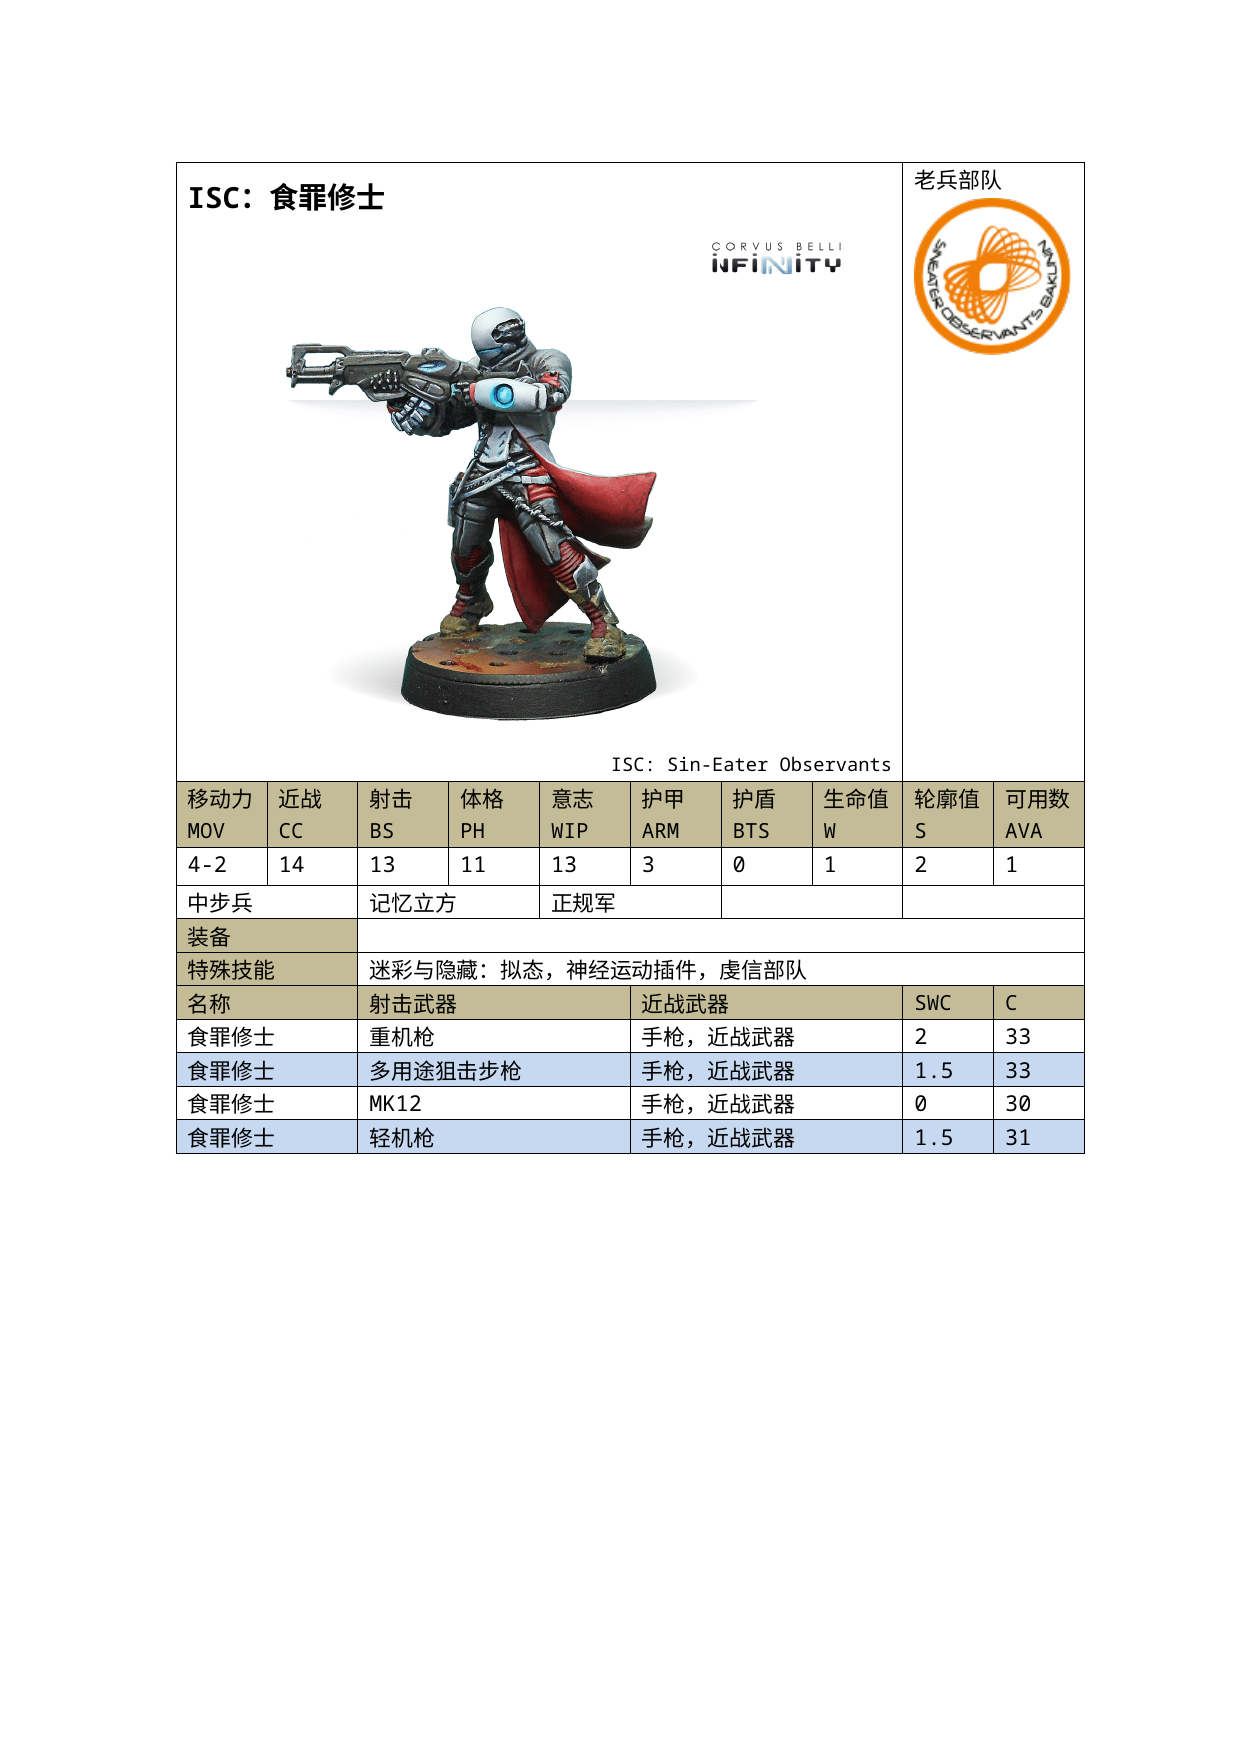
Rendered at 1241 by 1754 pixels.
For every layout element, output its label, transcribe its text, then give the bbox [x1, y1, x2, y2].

table_cell SWC [903, 986, 993, 1019]
table_cell [903, 886, 1084, 918]
table_cell 近战武器 [631, 986, 902, 1019]
table_cell 正规军 [540, 886, 721, 918]
table_cell C [994, 986, 1084, 1019]
table_cell 射击 BS [358, 782, 448, 847]
table_cell 记忆立方 [358, 886, 539, 918]
table_cell 食罪修士 [177, 1120, 357, 1153]
table_cell 30 [994, 1087, 1084, 1119]
table_cell 31 [994, 1120, 1084, 1153]
table_cell 2 [903, 848, 993, 884]
table_cell 移动力 MOV [177, 782, 267, 847]
table_cell 轮廓值 S [903, 782, 993, 847]
table_cell 可用数 AVA [994, 782, 1084, 847]
table_cell 0 [903, 1087, 993, 1119]
table_cell 1.5 [903, 1053, 993, 1086]
table_cell 3 [631, 848, 721, 884]
table_cell 手枪，近战武器 [631, 1020, 902, 1052]
table_cell 食罪修士 [177, 1087, 357, 1119]
table_header 老兵部队 [903, 163, 1084, 781]
table_cell 13 [540, 848, 630, 884]
table_cell 生命值 W [813, 782, 902, 847]
table_cell 中步兵 [177, 886, 357, 918]
table_cell 33 [994, 1053, 1084, 1086]
table_cell 手枪，近战武器 [631, 1053, 902, 1086]
picture [187, 236, 859, 740]
table_cell 迷彩与隐藏：拟态，神经运动插件，虔信部队 [358, 953, 1084, 985]
table_cell 装备 [177, 919, 357, 952]
table_cell 2 [903, 1020, 993, 1052]
table_cell 体格 PH [449, 782, 539, 847]
picture [914, 198, 1071, 355]
table_cell 护盾 BTS [722, 782, 812, 847]
table_cell 射击武器 [358, 986, 630, 1019]
table_cell 14 [268, 848, 357, 884]
table_cell 特殊技能 [177, 953, 357, 985]
table_cell 食罪修士 [177, 1053, 357, 1086]
table_cell 意志 WIP [540, 782, 630, 847]
table_header ISC：食罪修士 ISC: Sin-Eater Observants [177, 163, 902, 781]
table_cell 11 [449, 848, 539, 884]
table_cell 1 [813, 848, 902, 884]
table_cell MK12 [358, 1087, 630, 1119]
table_cell 13 [358, 848, 448, 884]
table_cell 名称 [177, 986, 357, 1019]
table_cell 重机枪 [358, 1020, 630, 1052]
table_cell 1 [994, 848, 1084, 884]
table_cell 手枪，近战武器 [631, 1087, 902, 1119]
table_cell 近战 CC [268, 782, 357, 847]
table_cell 手枪，近战武器 [631, 1120, 902, 1153]
table_cell 多用途狙击步枪 [358, 1053, 630, 1086]
table_cell 4-2 [177, 848, 267, 884]
table_cell 轻机枪 [358, 1120, 630, 1153]
table_cell [358, 919, 1084, 952]
table_cell 食罪修士 [177, 1020, 357, 1052]
table_cell [722, 886, 902, 918]
table_cell 1.5 [903, 1120, 993, 1153]
table_cell 护甲 ARM [631, 782, 721, 847]
table_cell 0 [722, 848, 812, 884]
table_cell 33 [994, 1020, 1084, 1052]
